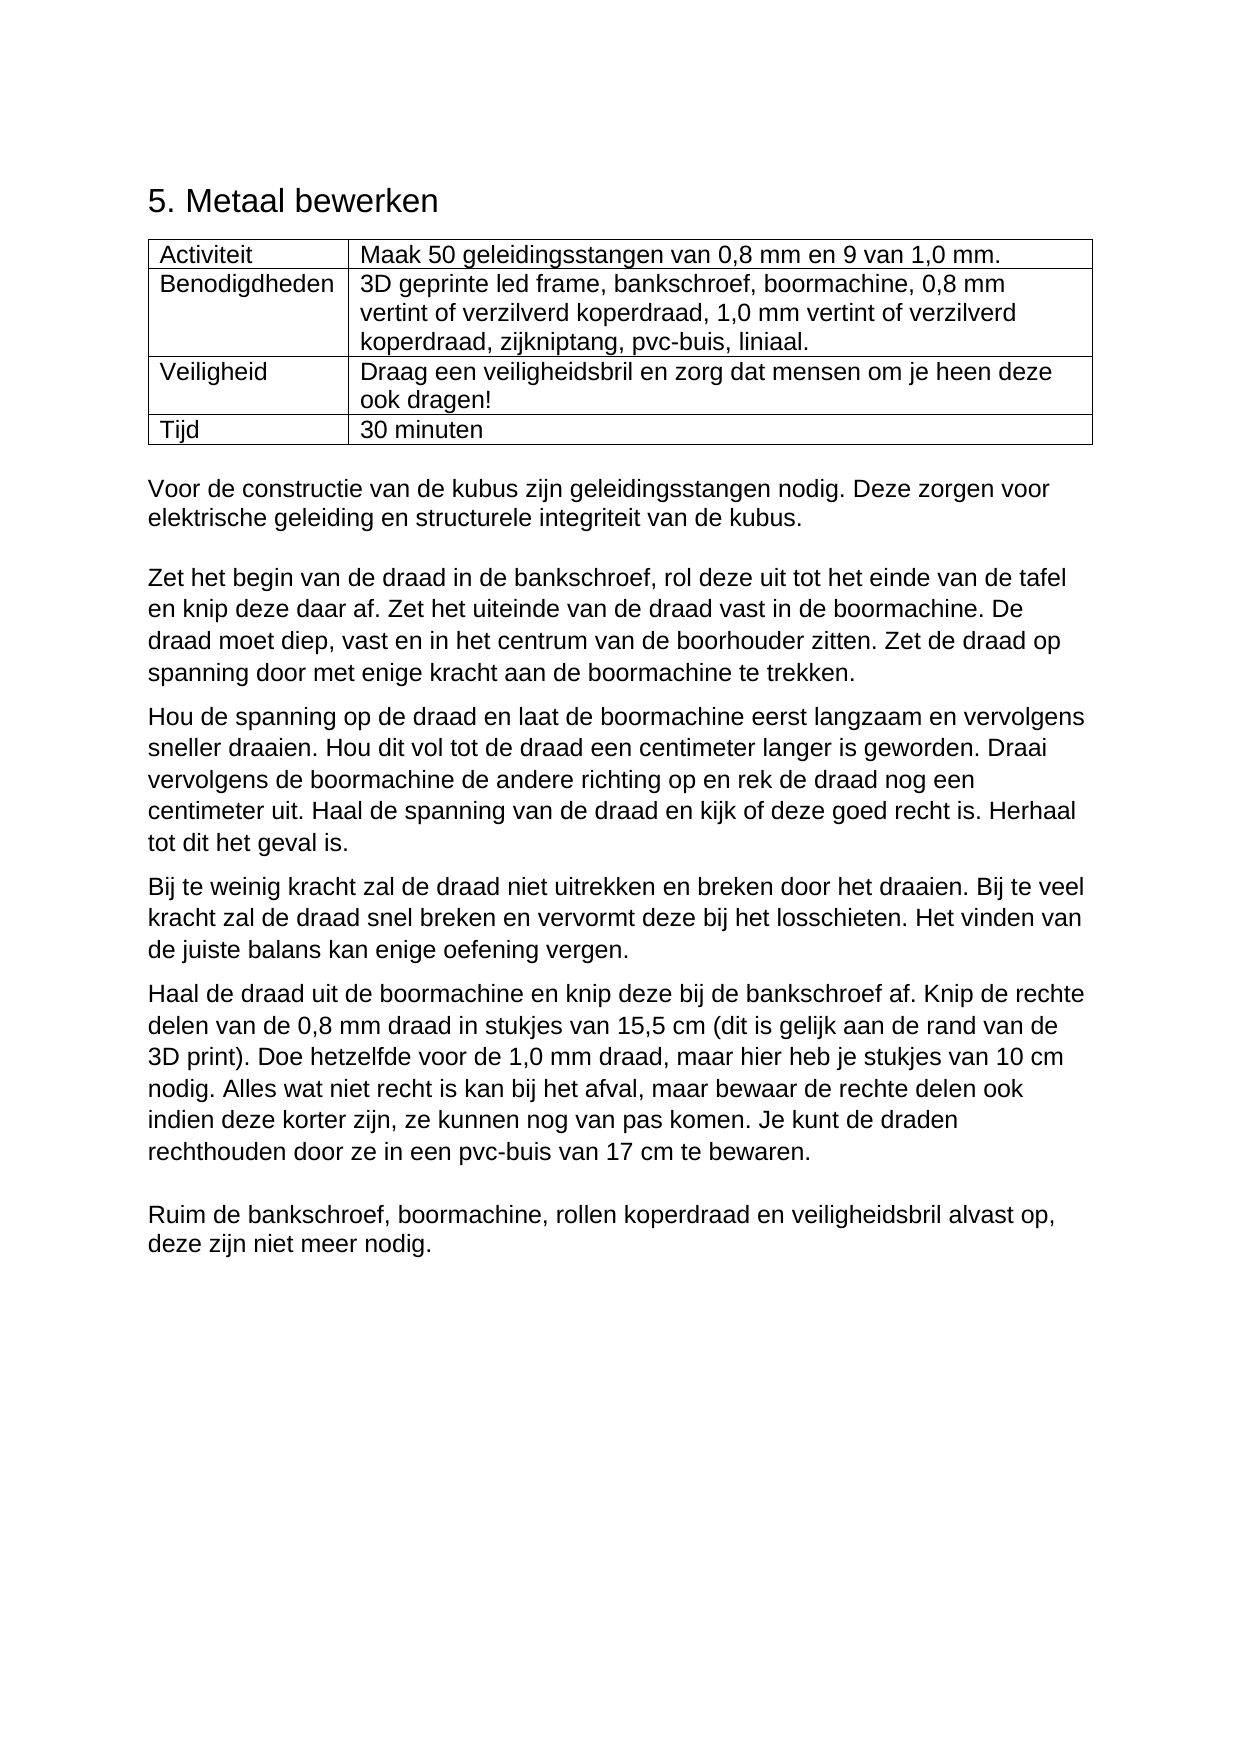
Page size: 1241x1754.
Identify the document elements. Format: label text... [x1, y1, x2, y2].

table_cell Draag een veiligheidsbril en zorg dat mensen om je heen deze ook dragen! [349, 357, 1092, 414]
table_cell Tijd [149, 415, 348, 444]
text Haal de draad uit de boormachine en knip deze bij de bankschroef af. Knip de rechte delen van de 0,8 mm draad in stukjes van 15,5 cm (dit is gelijk aan de rand van de 3D print). Doe hetzelfde voor de 1,0 mm draad, maar hier heb je stukjes van 10 cm nodig. Alles wat niet recht is kan bij het afval, maar bewaar de rechte delen ook indien deze korter zijn, ze kunnen nog van pas komen. Je kunt de draden rechthouden door ze in een pvc-buis van 17 cm te bewaren. [148, 979, 1093, 1166]
table_cell Benodigdheden [149, 269, 348, 356]
text Ruim de bankschroef, boormachine, rollen koperdraad en veiligheidsbril alvast op, deze zijn niet meer nodig. [148, 1200, 1093, 1257]
table_header Maak 50 geleidingsstangen van 0,8 mm en 9 van 1,0 mm. [349, 240, 1092, 268]
table_cell Veiligheid [149, 357, 348, 414]
text Voor de constructie van de kubus zijn geleidingsstangen nodig. Deze zorgen voor elektrische geleiding en structurele integriteit van de kubus. [148, 474, 1093, 531]
table_header Activiteit [149, 240, 348, 268]
text Hou de spanning op de draad en laat de boormachine eerst langzaam en vervolgens sneller draaien. Hou dit vol tot de draad een centimeter langer is geworden. Draai vervolgens de boormachine de andere richting op en rek de draad nog een centimeter uit. Haal de spanning van de draad en kijk of deze goed recht is. Herhaal tot dit het geval is. [148, 702, 1093, 857]
table_cell 3D geprinte led frame, bankschroef, boormachine, 0,8 mm vertint of verzilverd koperdraad, 1,0 mm vertint of verzilverd koperdraad, zijkniptang, pvc-buis, liniaal. [349, 269, 1092, 356]
subtitle Metaal bewerken [148, 181, 1093, 219]
text Bij te weinig kracht zal de draad niet uitrekken en breken door het draaien. Bij te veel kracht zal de draad snel breken en vervormt deze bij het losschieten. Het vinden van de juiste balans kan enige oefening vergen. [148, 872, 1093, 964]
text Zet het begin van de draad in de bankschroef, rol deze uit tot het einde van de tafel en knip deze daar af. Zet het uiteinde van de draad vast in de boormachine. De draad moet diep, vast en in het centrum van de boorhouder zitten. Zet de draad op spanning door met enige kracht aan de boormachine te trekken. [148, 563, 1093, 686]
table_cell 30 minuten [349, 415, 1092, 444]
